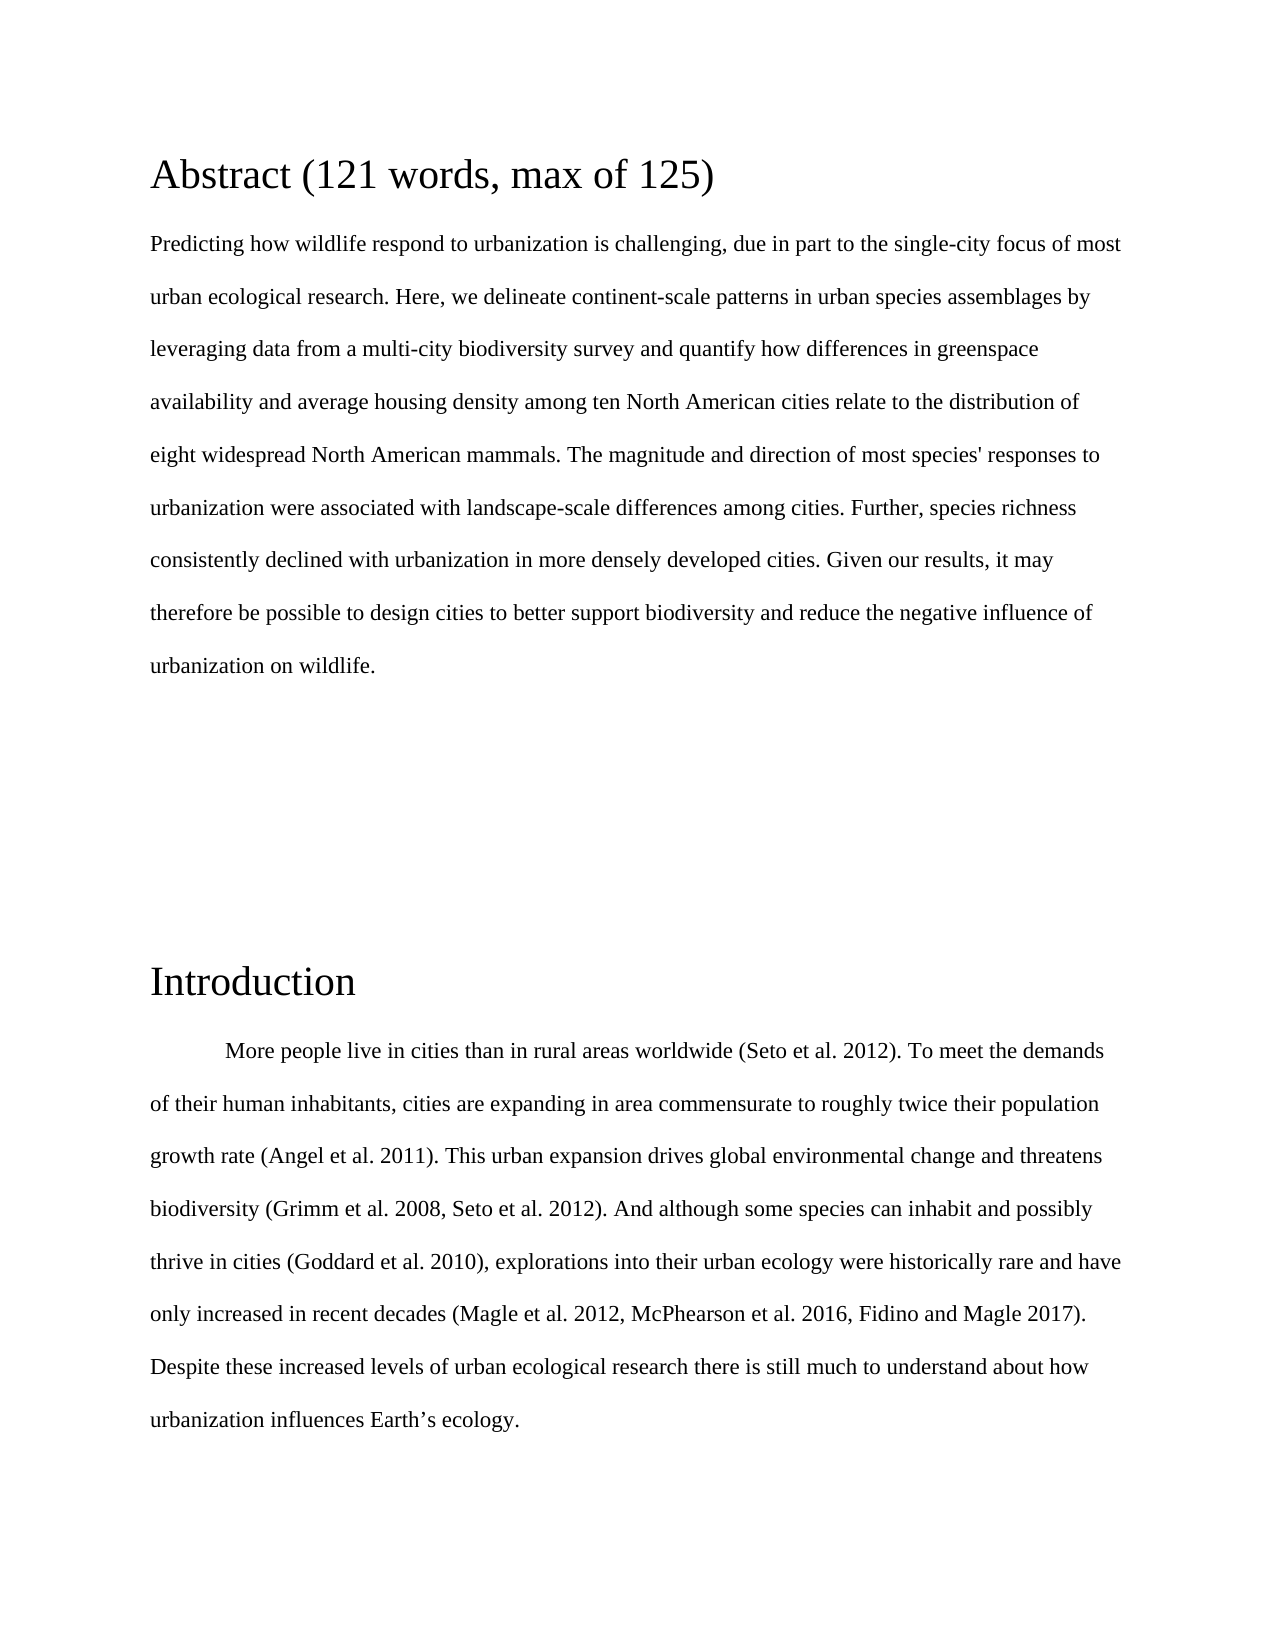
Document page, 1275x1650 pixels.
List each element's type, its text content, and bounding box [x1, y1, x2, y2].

text More people live in cities than in rural areas worldwide (Seto et al. 2012). To meet the demands of their human inhabitants, cities are expanding in area commensurate to roughly twice their population growth rate (Angel et al. 2011). This urban expansion drives global environmental change and threatens biodiversity (Grimm et al. 2008, Seto et al. 2012). And although some species can inhabit and possibly thrive in cities (Goddard et al. 2010), explorations into their urban ecology were historically rare and have only increased in recent decades (Magle et al. 2012, McPhearson et al. 2016, Fidino and Magle 2017). Despite these increased levels of urban ecological research there is still much to understand about how urbanization influences Earth’s ecology. [150, 1037, 1125, 1432]
subtitle Abstract (121 words, max of 125) [150, 150, 1125, 198]
text Predicting how wildlife respond to urbanization is challenging, due in part to the single-city focus of most urban ecological research. Here, we delineate continent-scale patterns in urban species assemblages by leveraging data from a multi-city biodiversity survey and quantify how differences in greenspace availability and average housing density among ten North American cities relate to the distribution of eight widespread North American mammals. The magnitude and direction of most species' responses to urbanization were associated with landscape-scale differences among cities. Further, species richness consistently declined with urbanization in more densely developed cities. Given our results, it may therefore be possible to design cities to better support biodiversity and reduce the negative influence of urbanization on wildlife. [150, 230, 1125, 678]
subtitle Introduction [150, 957, 1125, 1005]
